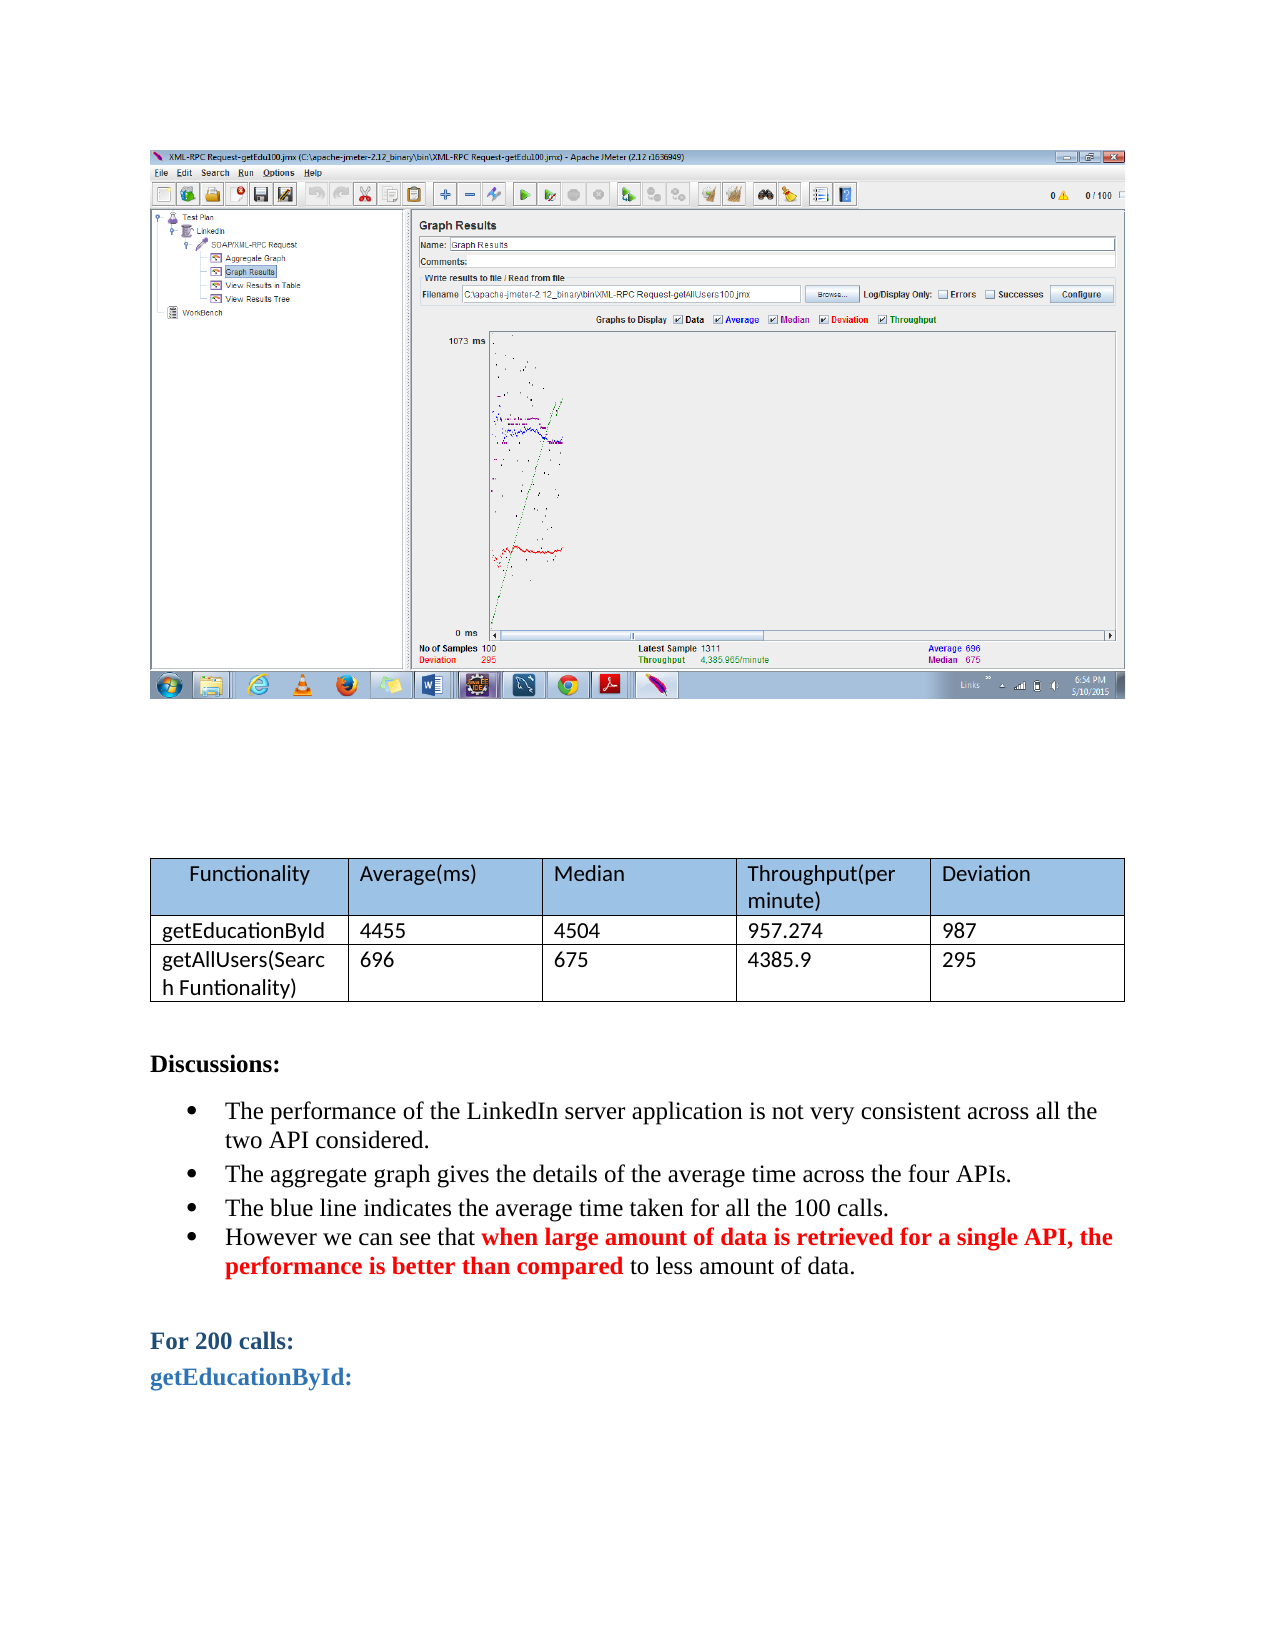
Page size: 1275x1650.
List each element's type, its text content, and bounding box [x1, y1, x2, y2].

table_header Average(ms) [349, 859, 542, 915]
table_cell getAllUsers(Search Funtionality) [151, 945, 348, 1001]
text Discussions: [150, 1049, 1125, 1077]
subtitle For 200 calls: [150, 1326, 1125, 1355]
table_cell 957.274 [737, 916, 930, 944]
table_cell getEducationById [151, 916, 348, 944]
list The blue line indicates the average time taken for all the 100 calls. [187, 1193, 1125, 1222]
picture [150, 150, 1125, 699]
table_cell 295 [931, 945, 1124, 1001]
table_header Median [543, 859, 736, 915]
table_header Deviation [931, 859, 1124, 915]
list The performance of the LinkedIn server application is not very consistent across all the two API considered. [187, 1096, 1125, 1154]
table_header Functionality [151, 859, 348, 915]
table_cell 4504 [543, 916, 736, 944]
table_cell 987 [931, 916, 1124, 944]
list However we can see that when large amount of data is retrieved for a single API, the performance is better than compared to less amount of data. [187, 1222, 1125, 1279]
list The aggregate graph gives the details of the average time across the four APIs. [187, 1159, 1125, 1188]
table_cell 4385.9 [737, 945, 930, 1001]
table_cell 675 [543, 945, 736, 1001]
table_cell 696 [349, 945, 542, 1001]
table_cell 4455 [349, 916, 542, 944]
table_header Throughput(per minute) [737, 859, 930, 915]
subtitle getEducationById: [150, 1362, 1125, 1390]
